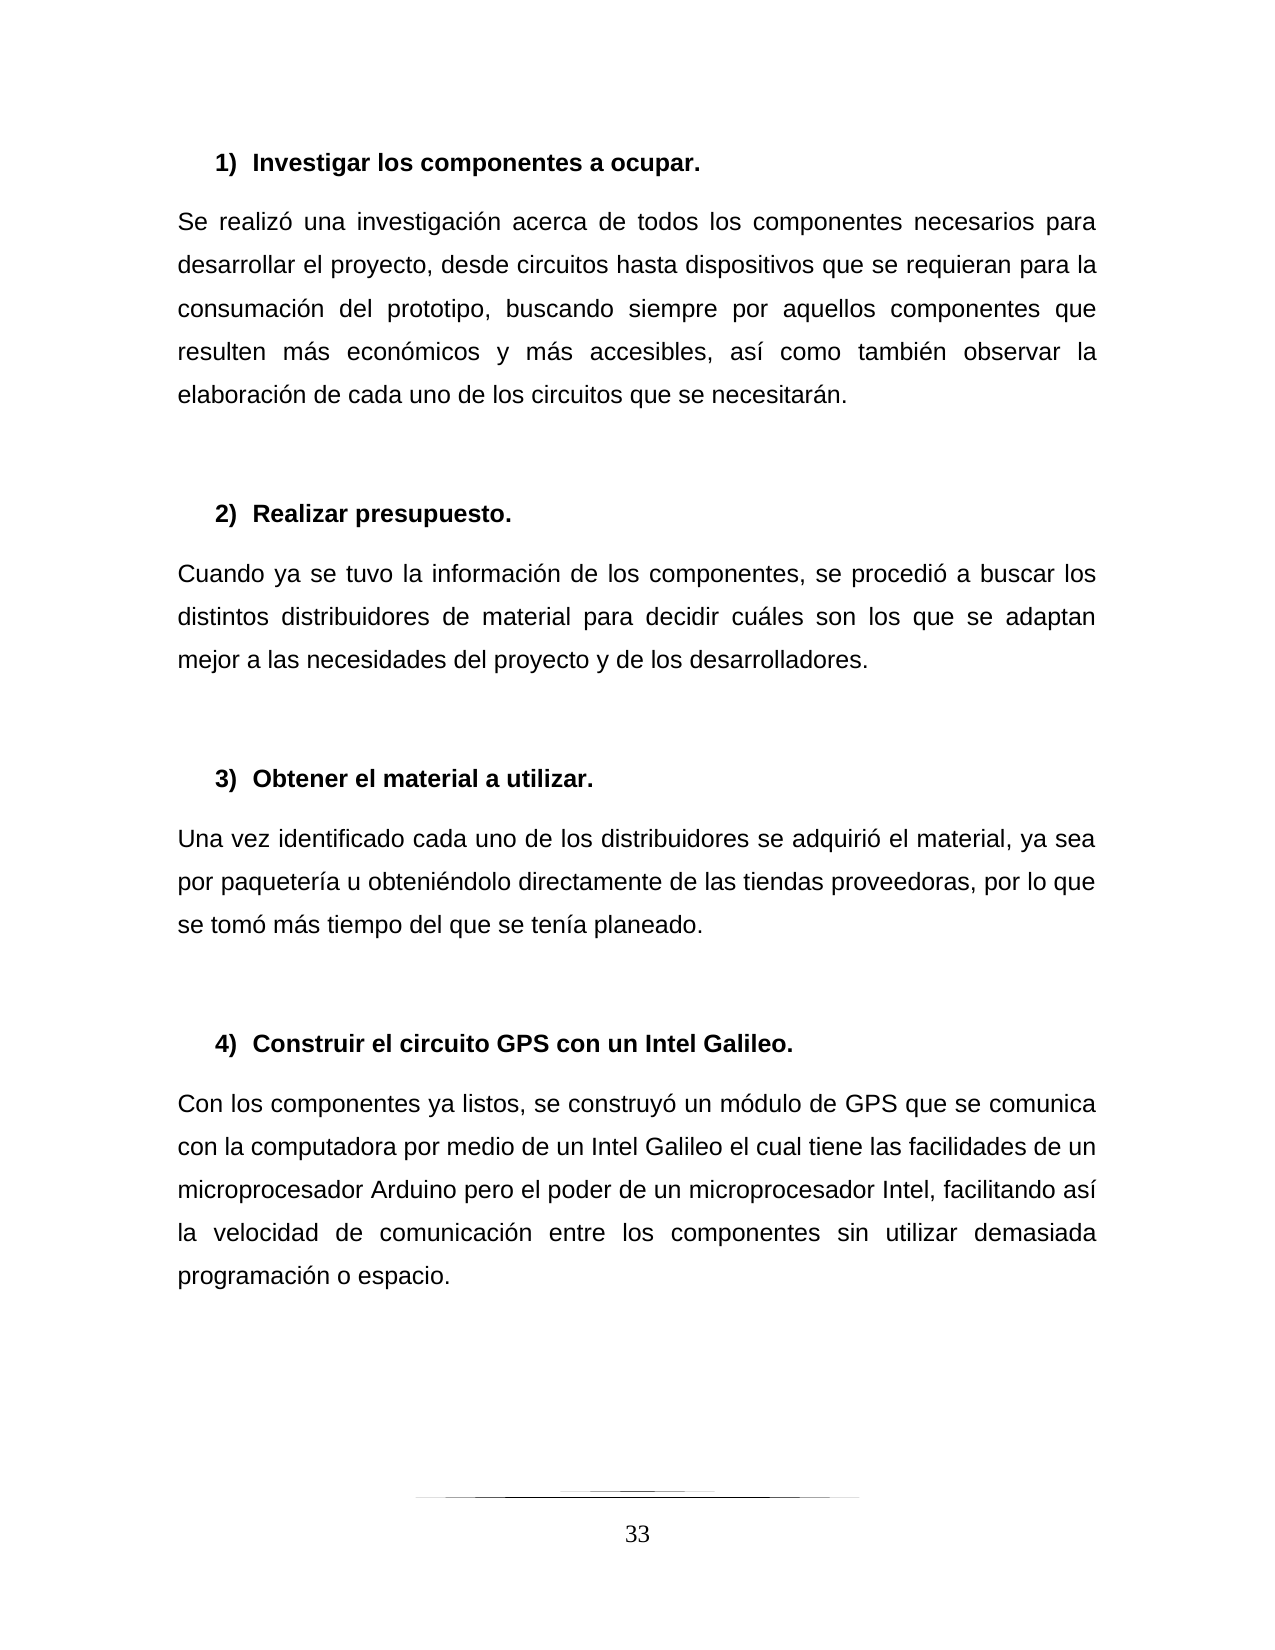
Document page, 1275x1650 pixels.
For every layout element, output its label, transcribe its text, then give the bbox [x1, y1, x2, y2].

text Se realizó una investigación acerca de todos los componentes necesarios para desarrollar el proyecto, desde circuitos hasta dispositivos que se requieran para la consumación del prototipo, buscando siempre por aquellos componentes que resulten más económicos y más accesibles, así como también observar la elaboración de cada uno de los circuitos que se necesitarán. [177, 207, 1098, 408]
text Cuando ya se tuvo la información de los componentes, se procedió a buscar los distintos distribuidores de material para decidir cuáles son los que se adaptan mejor a las necesidades del proyecto y de los desarrolladores. [177, 558, 1098, 673]
list Obtener el material a utilizar. [215, 764, 1098, 793]
list Investigar los componentes a ocupar. [215, 148, 1098, 176]
list Realizar presupuesto. [215, 499, 1098, 528]
text Con los componentes ya listos, se construyó un módulo de GPS que se comunica con la computadora por medio de un Intel Galileo el cual tiene las facilidades de un microprocesador Arduino pero el poder de un microprocesador Intel, facilitando así la velocidad de comunicación entre los componentes sin utilizar demasiada programación o espacio. [177, 1088, 1098, 1290]
text Una vez identificado cada uno de los distribuidores se adquirió el material, ya sea por paquetería u obteniéndolo directamente de las tiendas proveedoras, por lo que se tomó más tiempo del que se tenía planeado. [177, 823, 1098, 938]
list Construir el circuito GPS con un Intel Galileo. [215, 1029, 1098, 1058]
